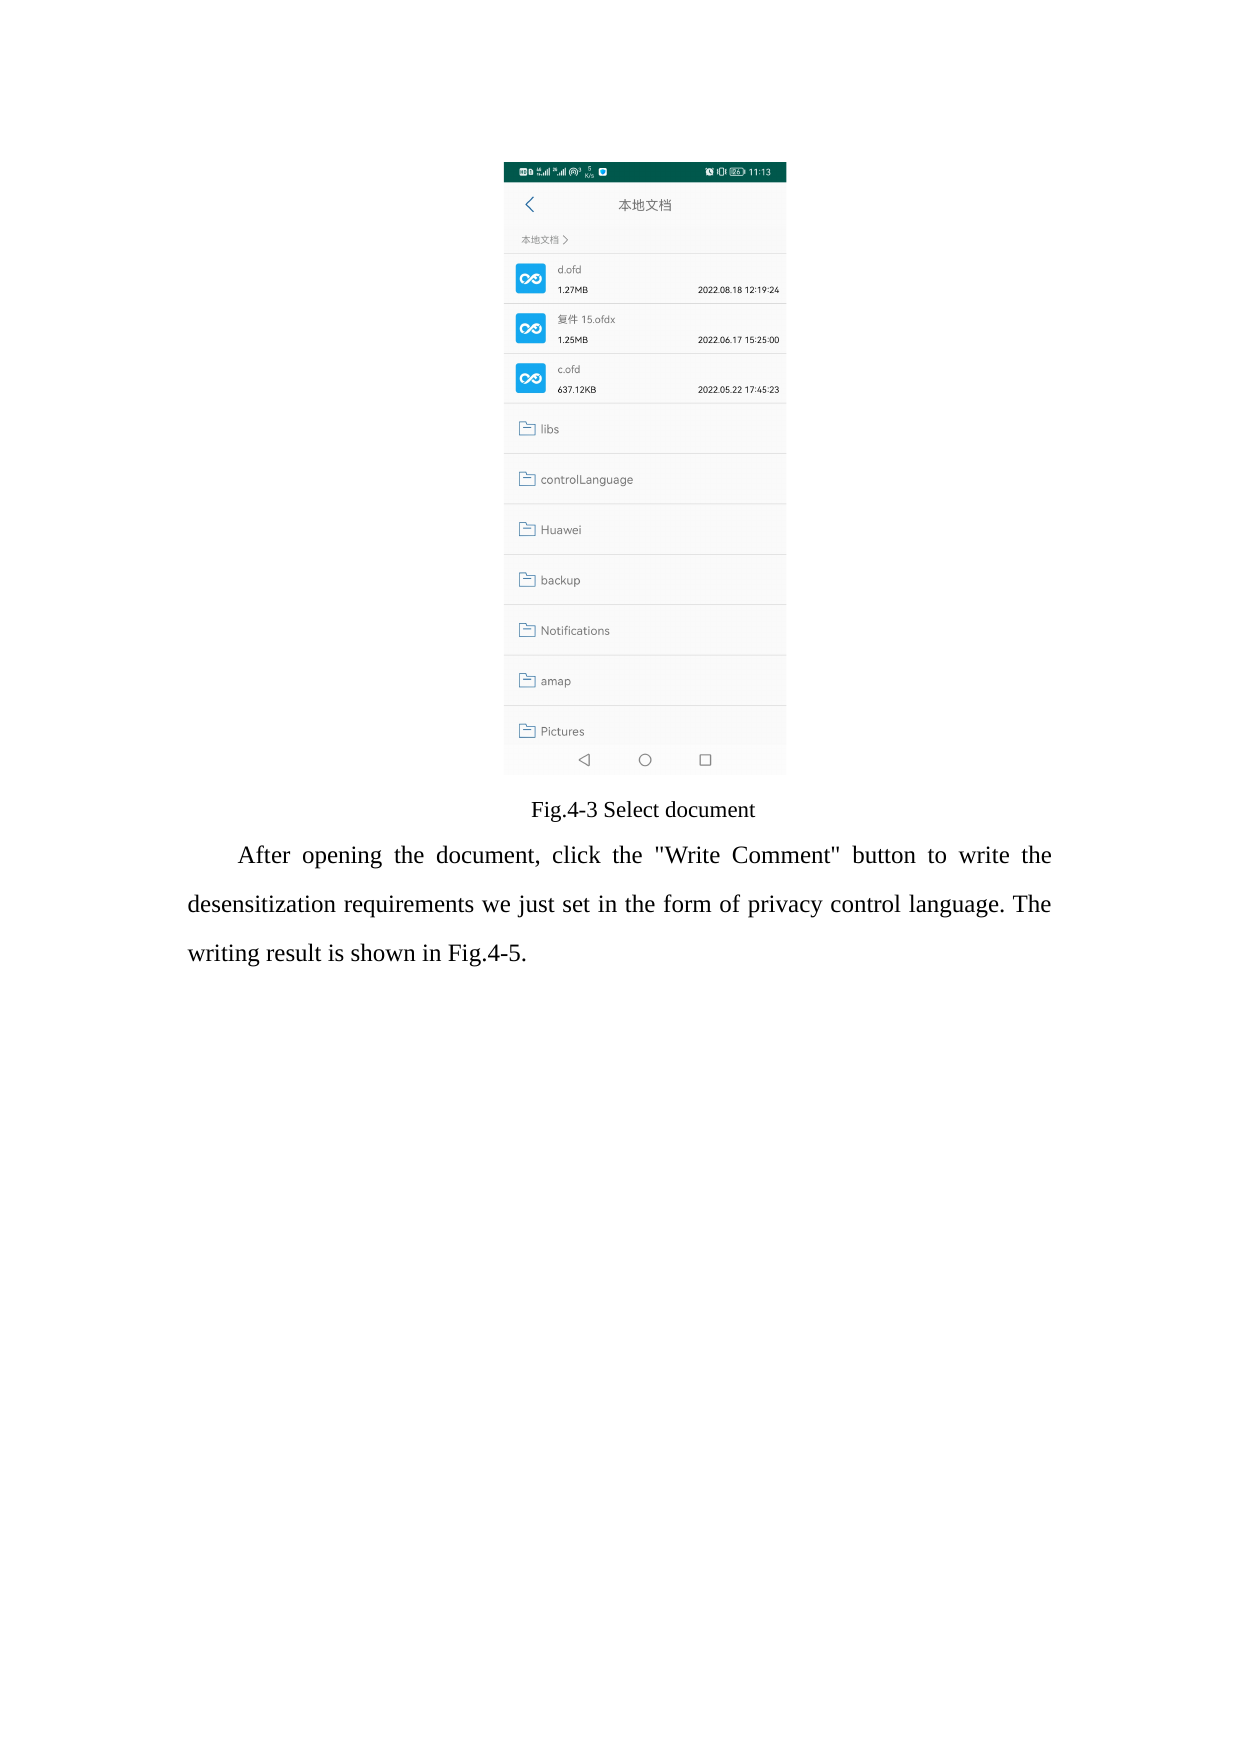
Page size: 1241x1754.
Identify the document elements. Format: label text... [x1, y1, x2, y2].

text Fig.4-3 Select document [187, 793, 1053, 825]
picture [503, 162, 787, 775]
text After opening the document, click the "Write Comment" button to write the desensitization requirements we just set in the form of privacy control language. The writing result is shown in Fig.4-5. [187, 838, 1053, 968]
